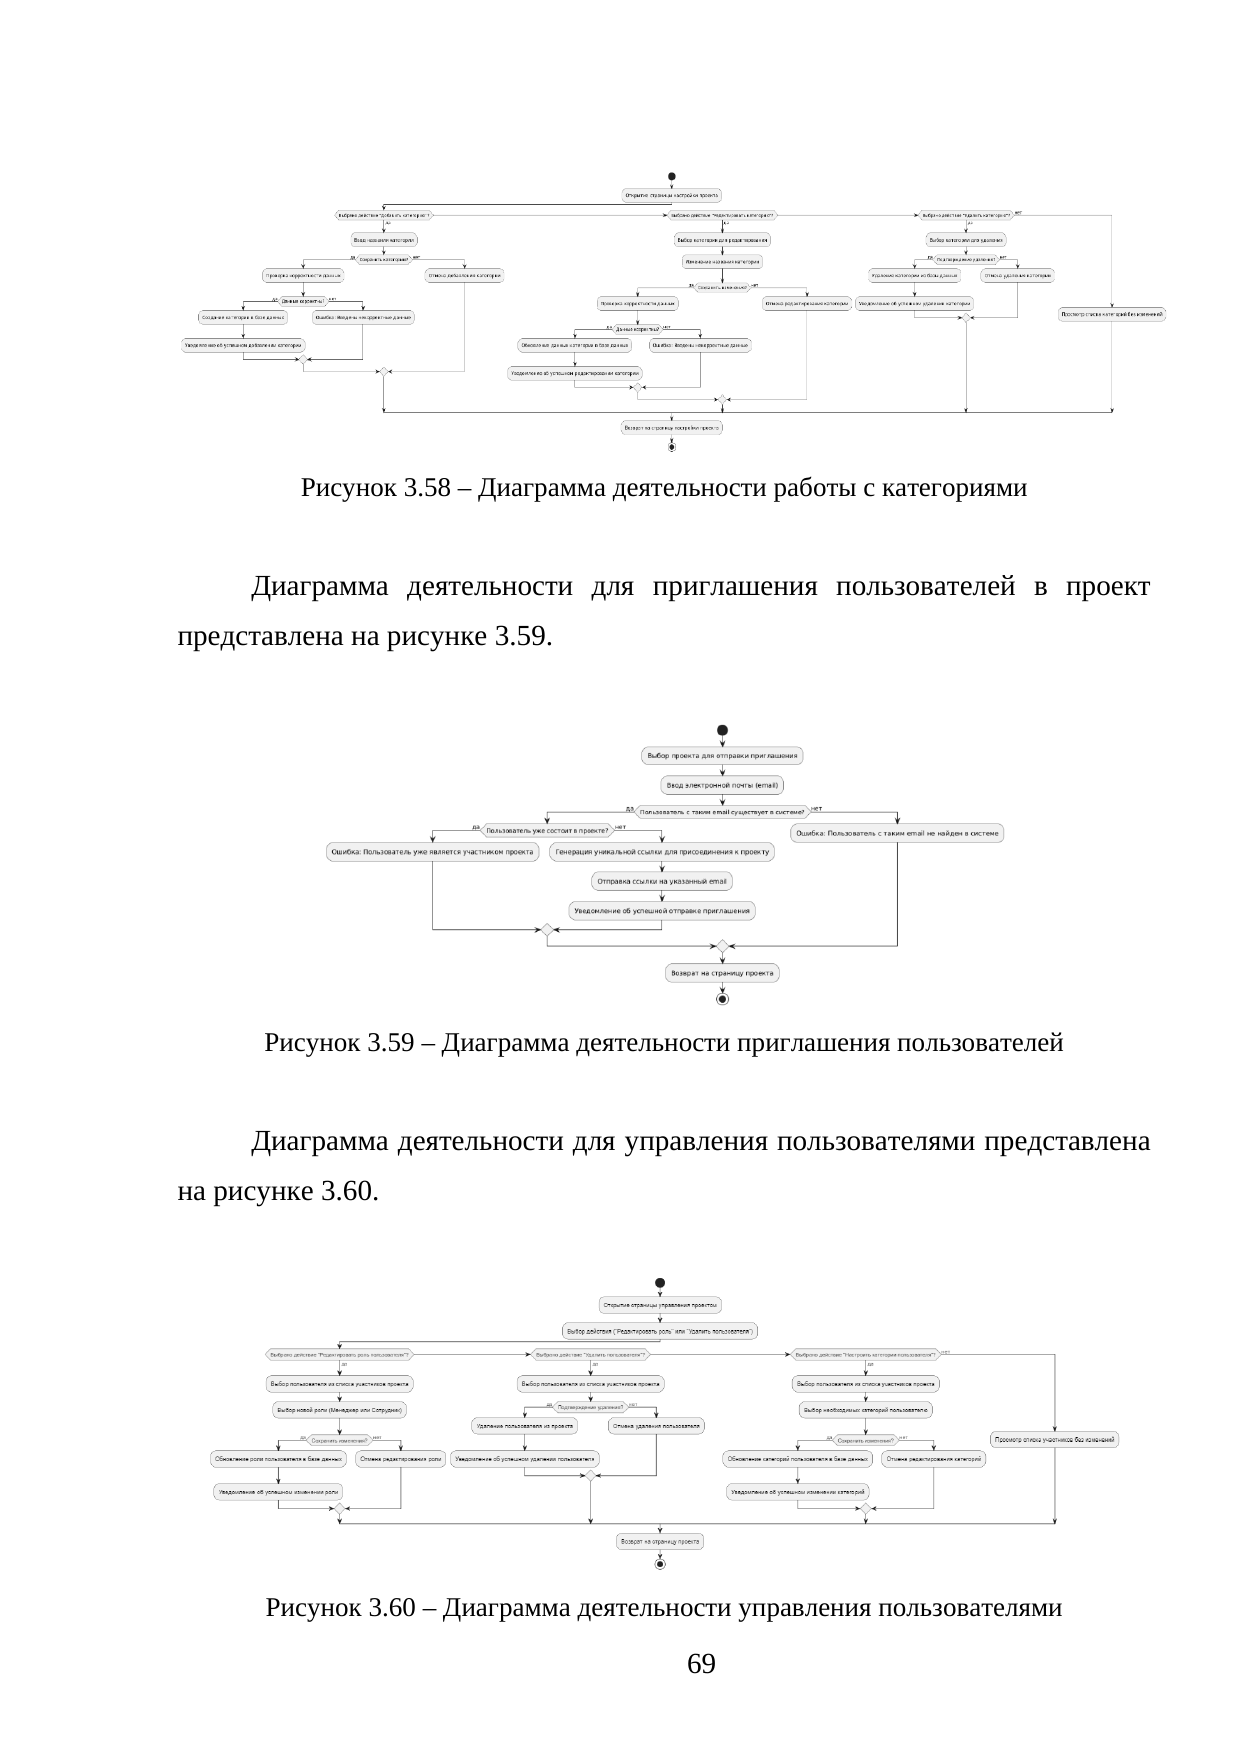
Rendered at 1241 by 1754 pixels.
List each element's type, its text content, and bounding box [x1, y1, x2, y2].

picture [205, 1273, 1124, 1574]
picture [177, 168, 1169, 455]
text Рисунок 3.60 – Диаграмма деятельности управления пользователями [177, 1591, 1152, 1622]
text Рисунок 3.58 – Диаграмма деятельности работы с категориями [177, 471, 1152, 502]
text Диаграмма деятельности для приглашения пользователей в проект представлена на рисунке 3.59. [177, 568, 1152, 652]
picture [320, 719, 1009, 1010]
text Рисунок 3.59 – Диаграмма деятельности приглашения пользователей [177, 1026, 1152, 1057]
text Диаграмма деятельности для управления пользователями представлена на рисунке 3.60. [177, 1123, 1152, 1207]
